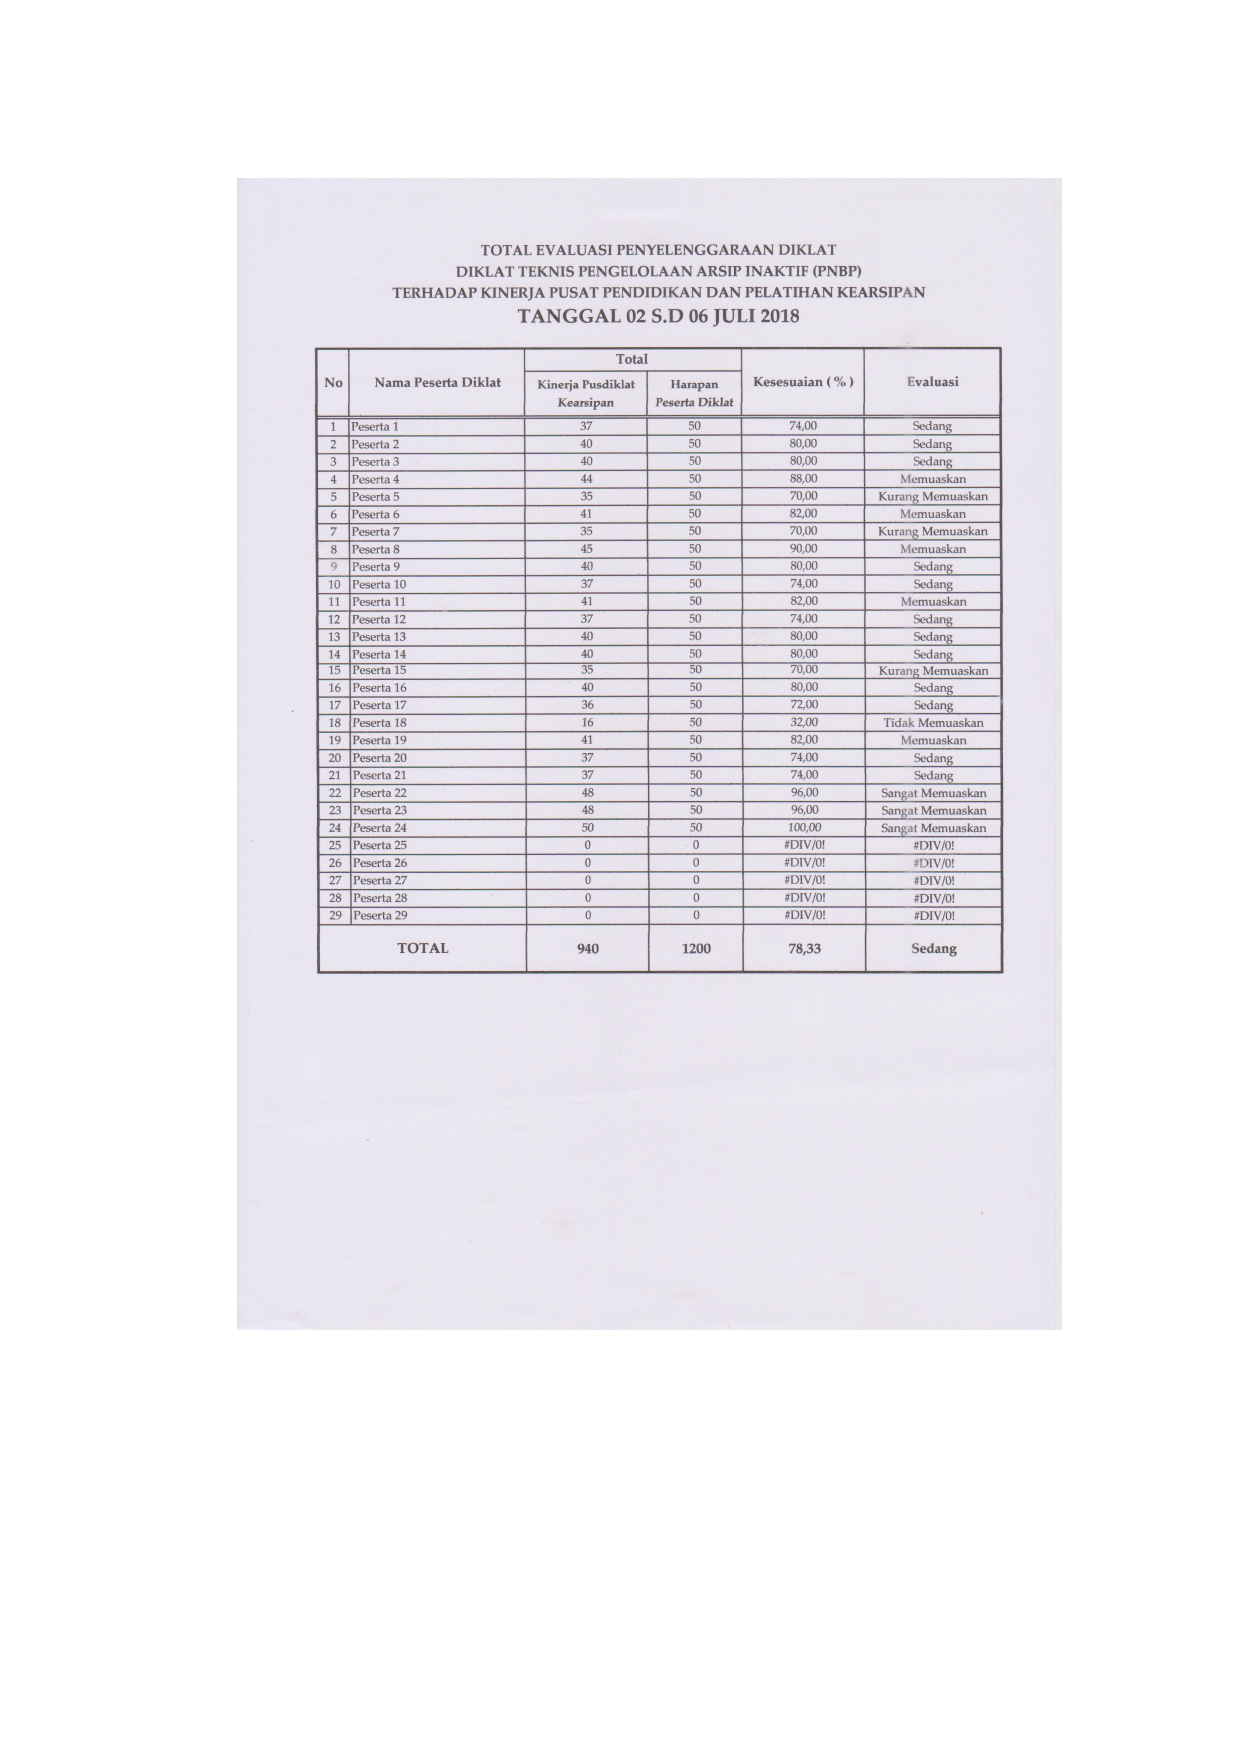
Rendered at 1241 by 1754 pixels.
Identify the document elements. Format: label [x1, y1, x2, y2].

picture [237, 178, 1063, 1330]
